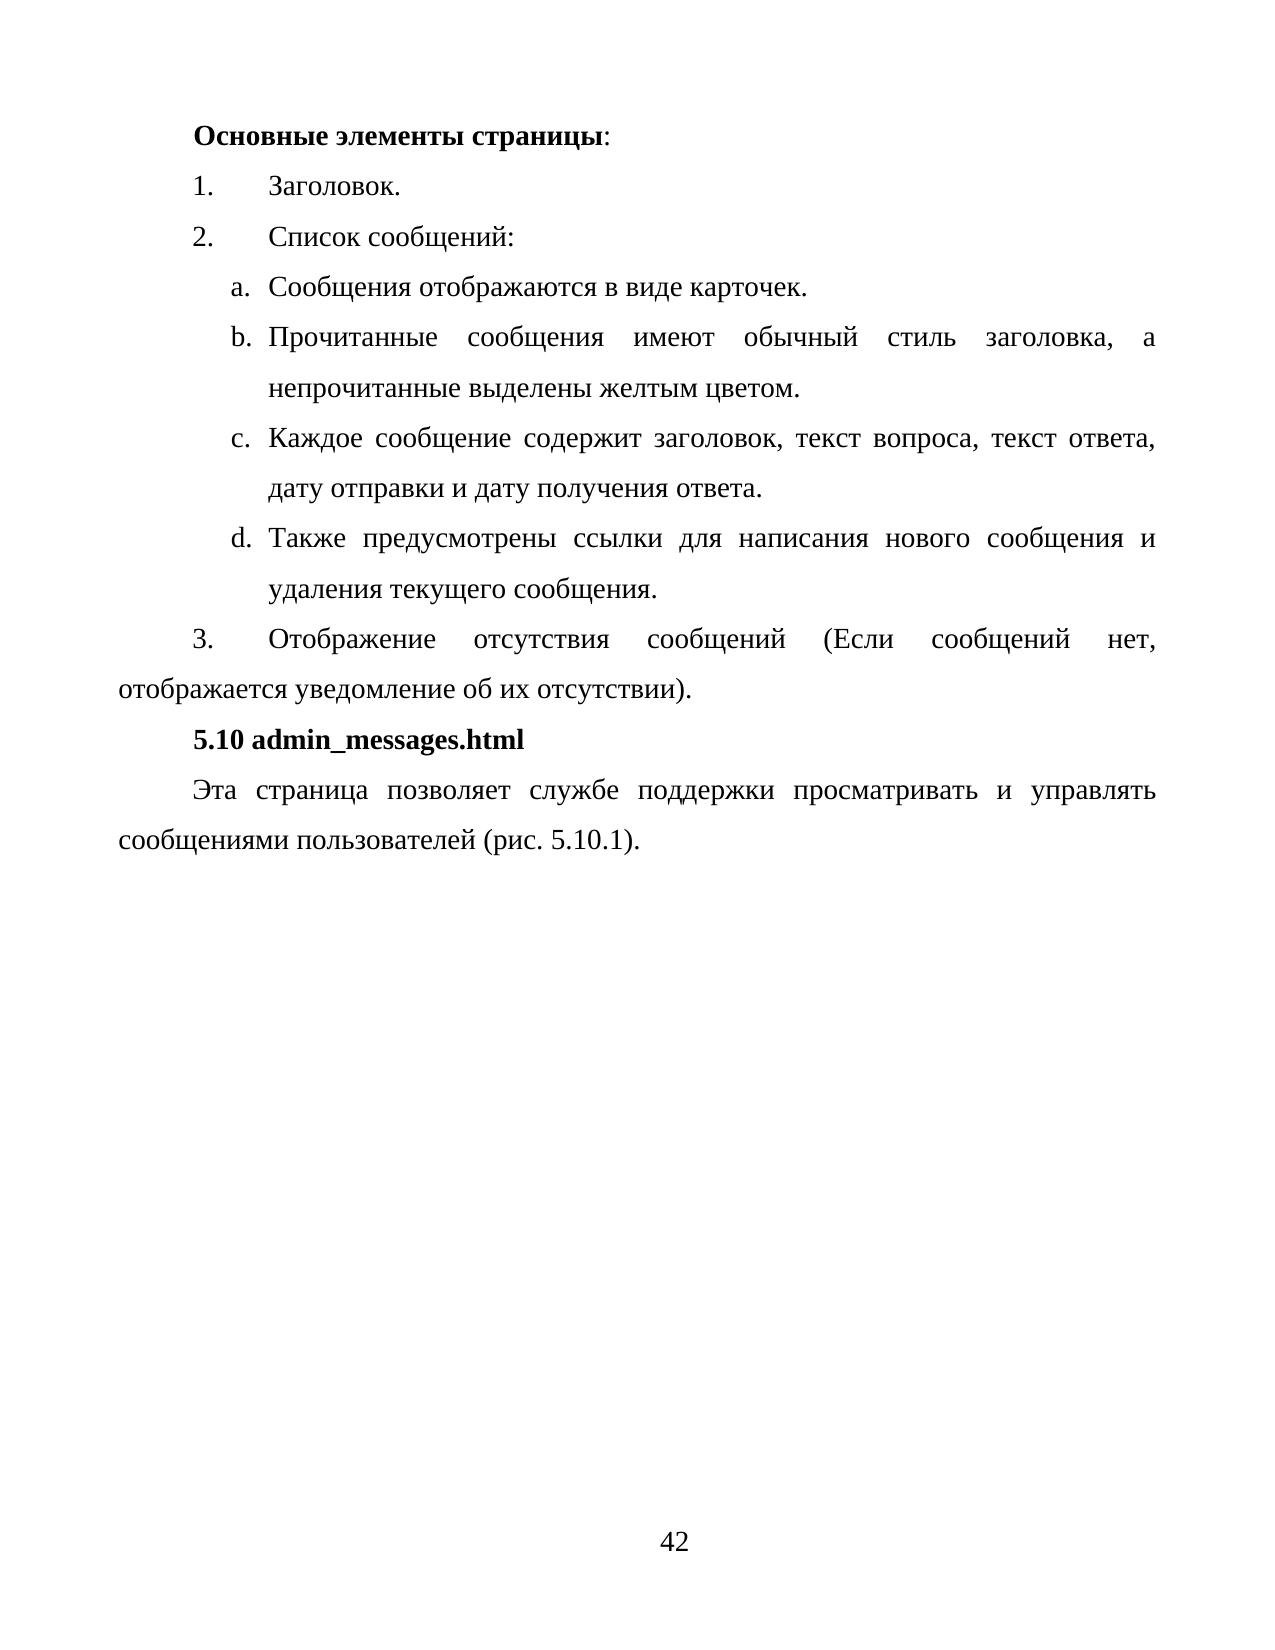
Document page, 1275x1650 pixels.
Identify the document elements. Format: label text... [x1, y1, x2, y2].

list Заголовок. [118, 168, 1157, 202]
list Сообщения отображаются в виде карточек. [118, 269, 1157, 303]
list Каждое сообщение содержит заголовок, текст вопроса, текст ответа, дату отправки и дату получения ответа. [231, 420, 1157, 504]
list Список сообщений: [118, 219, 1157, 252]
list Также предусмотрены ссылки для написания нового сообщения и удаления текущего сообщения. [231, 521, 1157, 604]
subtitle 5.10 admin_messages.html [193, 722, 1157, 755]
list Прочитанные сообщения имеют обычный стиль заголовка, а непрочитанные выделены желтым цветом. [231, 319, 1157, 403]
list Отображение отсутствия сообщений (Если сообщений нет, отображается уведомление об их отсутствии). [118, 621, 1157, 705]
text Эта страница позволяет службе поддержки просматривать и управлять сообщениями пользователей (рис. 5.10.1). [118, 772, 1157, 856]
text Основные элементы страницы: [118, 118, 1157, 152]
